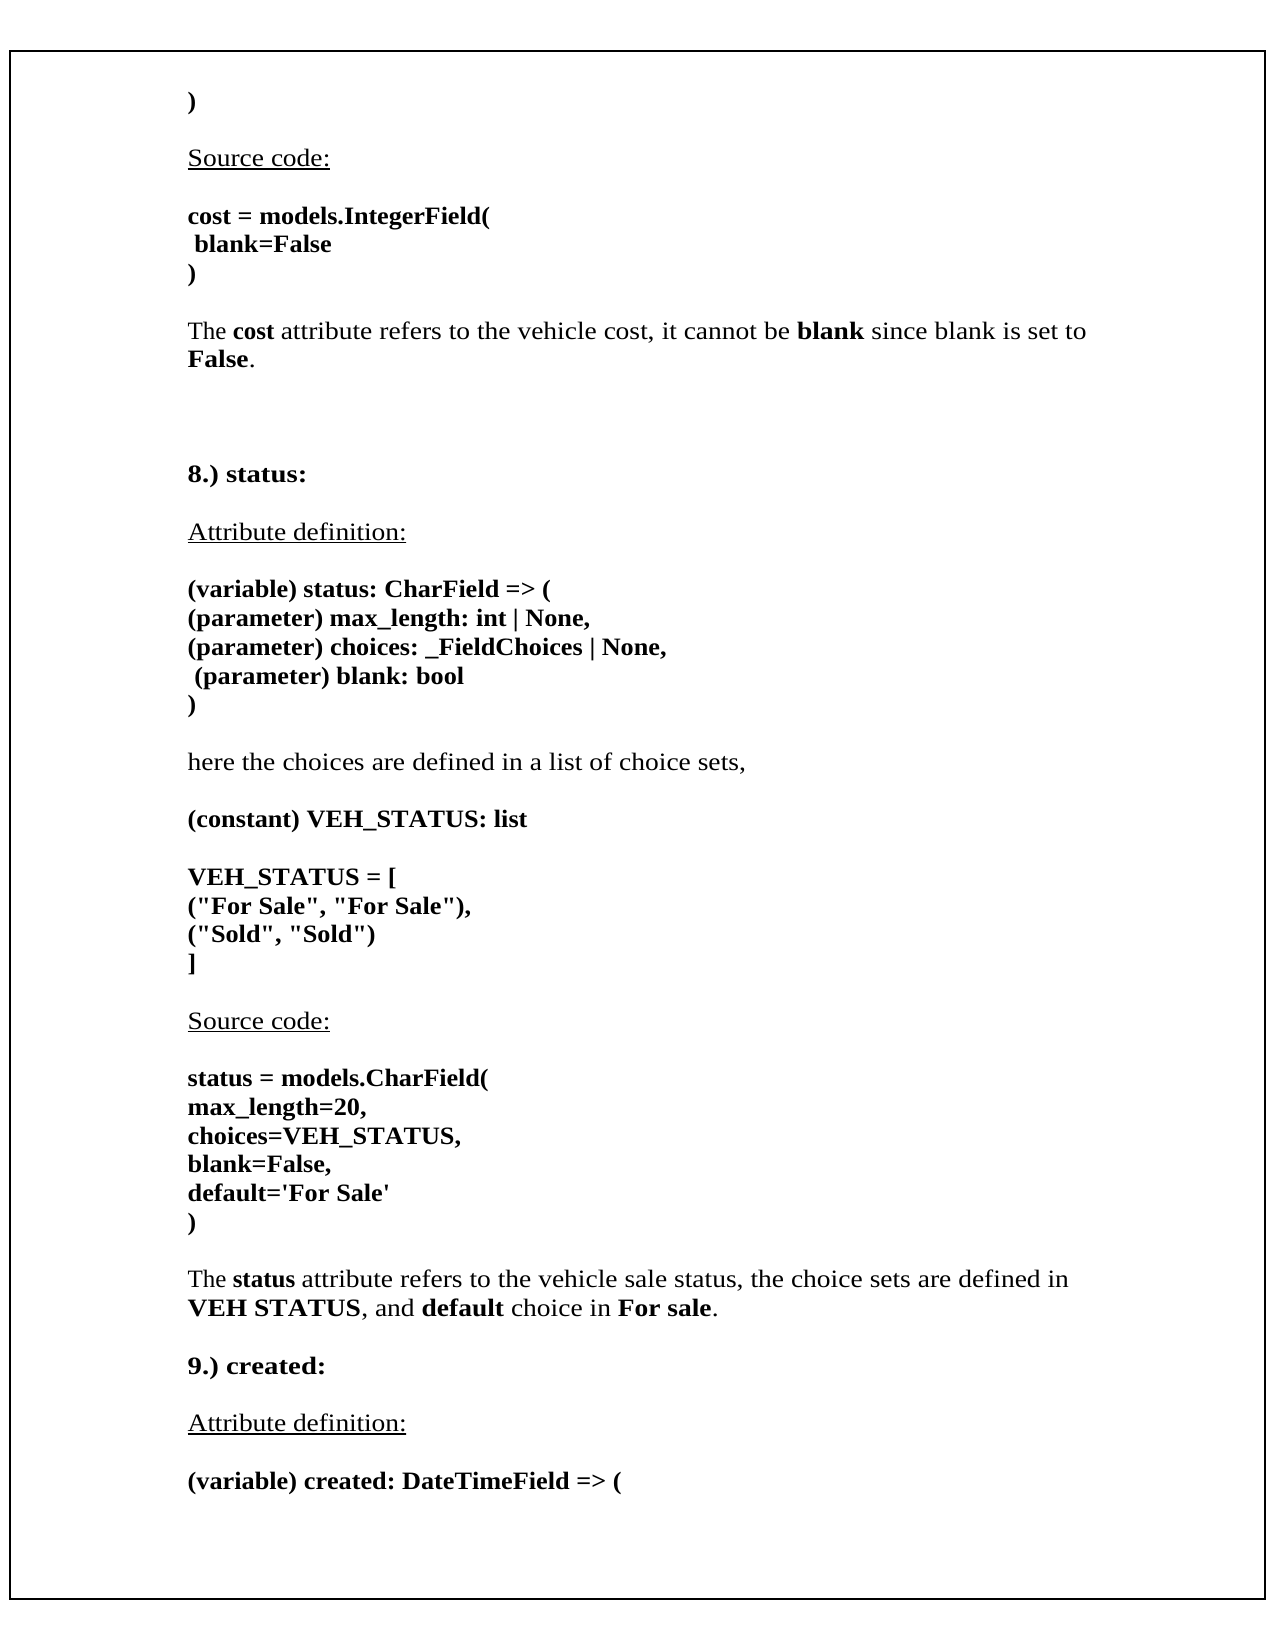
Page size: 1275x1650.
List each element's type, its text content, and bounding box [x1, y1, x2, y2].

text (constant) VEH_STATUS: list [187, 804, 1093, 833]
text 8.) status: [187, 459, 1093, 488]
text default='For Sale' [187, 1178, 1093, 1207]
text ("Sold", "Sold") [187, 919, 1093, 948]
text status = models.CharField( [187, 1063, 1093, 1092]
text Attribute definition: [187, 1408, 1093, 1437]
text cost = models.IntegerField( [187, 201, 1093, 229]
text Source code: [187, 143, 1093, 172]
text ("For Sale", "For Sale"), [187, 891, 1093, 919]
text (parameter) choices: _FieldChoices | None, [187, 632, 1093, 661]
text (parameter) blank: bool [187, 661, 1093, 689]
text ] [187, 948, 1093, 977]
text (variable) status: CharField => ( [187, 574, 1093, 603]
text ) [187, 1207, 1093, 1236]
text max_length=20, [187, 1092, 1093, 1121]
text ) [187, 689, 1093, 718]
text ) [187, 86, 1093, 114]
text choices=VEH_STATUS, [187, 1121, 1093, 1149]
text ) [187, 258, 1093, 287]
text here the choices are defined in a list of choice sets, [187, 718, 1093, 776]
text Source code: [187, 1006, 1093, 1034]
text 9.) created: [187, 1351, 1093, 1379]
text Attribute definition: [187, 517, 1093, 546]
text The cost attribute refers to the vehicle cost, it cannot be blank since blank is set to False. [187, 316, 1093, 373]
text (variable) created: DateTimeField => ( [187, 1466, 1093, 1494]
text VEH_STATUS = [ [187, 862, 1093, 891]
text blank=False, [187, 1149, 1093, 1178]
text The status attribute refers to the vehicle sale status, the choice sets are defined in VEH STATUS, and default choice in For sale. [187, 1264, 1093, 1322]
text blank=False [187, 229, 1093, 258]
text (parameter) max_length: int | None, [187, 603, 1093, 632]
